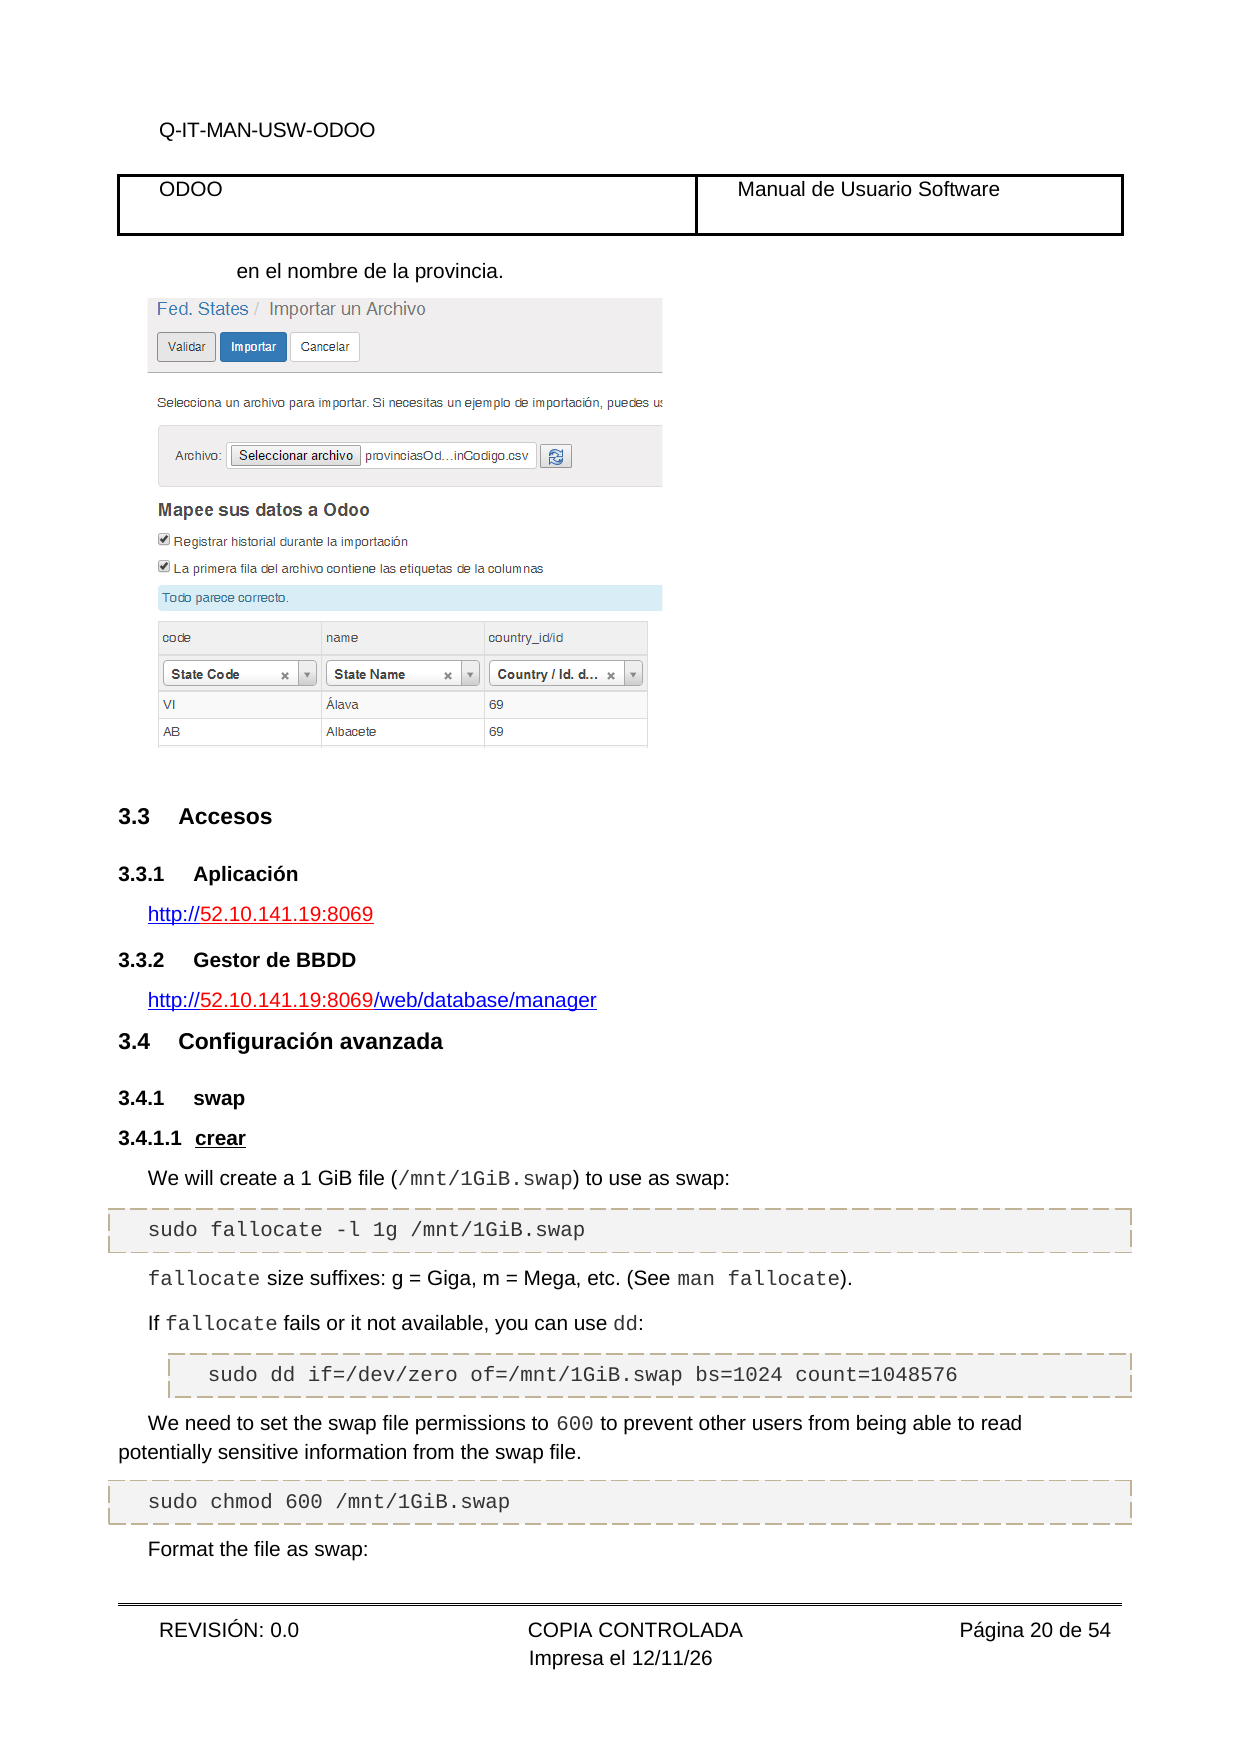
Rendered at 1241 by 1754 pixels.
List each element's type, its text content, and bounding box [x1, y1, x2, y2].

text http://52.10.141.19:8069 [118, 902, 1122, 926]
text sudo chmod 600 /mnt/1GiB.swap [108, 1480, 1132, 1524]
subtitle Gestor de BBDD [118, 948, 1122, 972]
text sudo fallocate -l 1g /mnt/1GiB.swap [108, 1208, 1132, 1253]
subtitle Configuración avanzada [118, 1028, 1122, 1054]
text We will create a 1 GiB file (/mnt/1GiB.swap) to use as swap: [118, 1166, 1122, 1192]
text Format the file as swap: [118, 1537, 1122, 1561]
text fallocate size suffixes: g = Giga, m = Mega, etc. (See man fallocate). [118, 1266, 1122, 1291]
text sudo dd if=/dev/zero of=/mnt/1GiB.swap bs=1024 count=1048576 [168, 1353, 1132, 1398]
subtitle swap [118, 1086, 1122, 1110]
subtitle crear [118, 1126, 1122, 1150]
text We need to set the swap file permissions to 600 to prevent other users from being able to read potentially sensitive information from the swap file. [118, 1410, 1122, 1464]
subtitle Aplicación [118, 862, 1122, 886]
text http://52.10.141.19:8069/web/database/manager [118, 988, 1122, 1012]
text If fallocate fails or it not available, you can use dd: [118, 1308, 1122, 1336]
picture [147, 298, 663, 748]
subtitle Accesos [118, 803, 1122, 830]
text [148, 258, 1122, 282]
